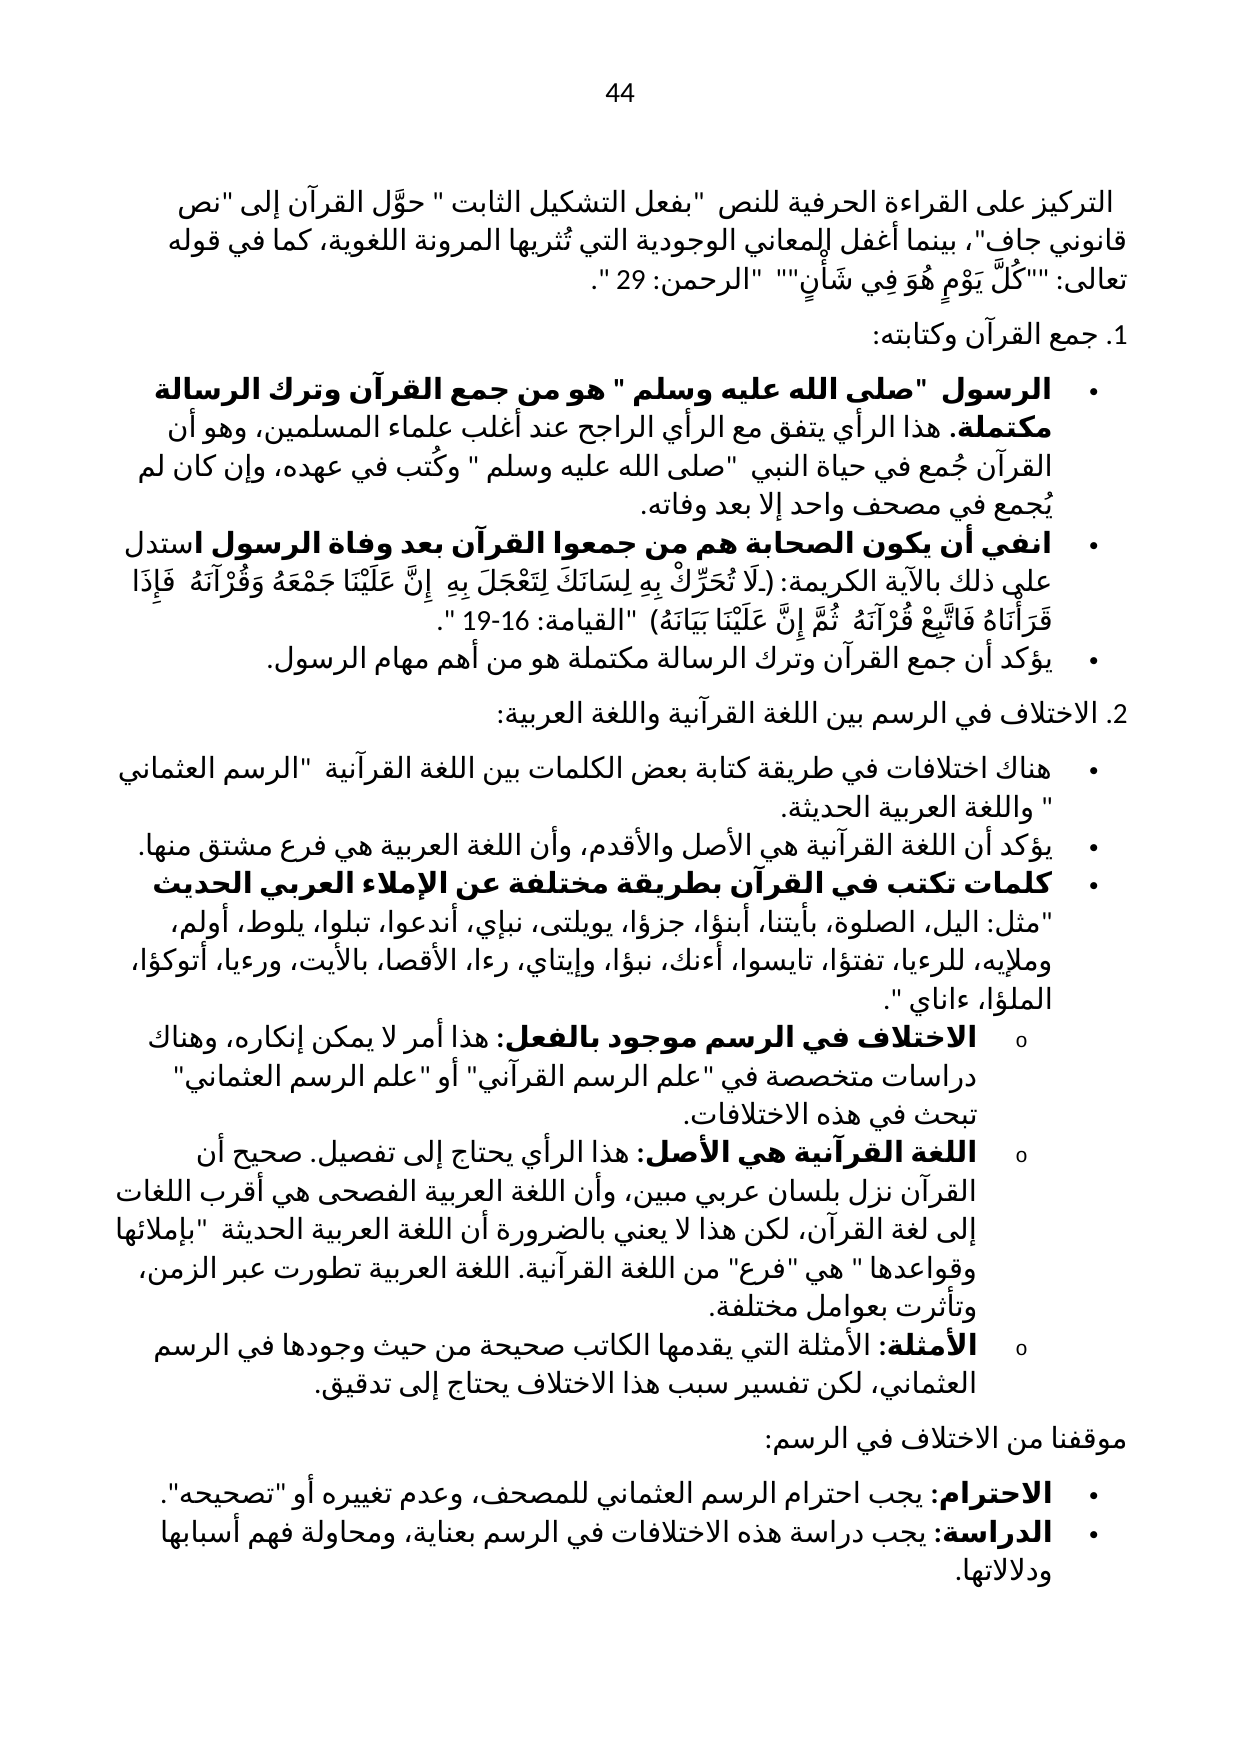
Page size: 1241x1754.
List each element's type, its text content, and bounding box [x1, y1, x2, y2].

list هناك اختلافات في طريقة كتابة بعض الكلمات بين اللغة القرآنية "الرسم العثماني " واللغة العربية الحديثة. [112, 750, 1090, 824]
list انفي أن يكون الصحابة هم من جمعوا القرآن بعد وفاة الرسول استدل على ذلك بالآية الكريمة: ﴿لَا تُحَرِّكْ بِهِ لِسَانَكَ لِتَعْجَلَ بِهِ إِنَّ عَلَيْنَا جَمْعَهُ وَقُرْآنَهُ فَإِذَا قَرَأْنَاهُ فَاتَّبِعْ قُرْآنَهُ ثُمَّ إِنَّ عَلَيْنَا بَيَانَهُ﴾ "القيامة: 16-19 ". [112, 525, 1090, 637]
list الاختلاف في الرسم موجود بالفعل: هذا أمر لا يمكن إنكاره، وهناك دراسات متخصصة في "علم الرسم القرآني" أو "علم الرسم العثماني" تبحث في هذه الاختلافات. [112, 1019, 1015, 1132]
text 1. جمع القرآن وكتابته: [112, 316, 1128, 351]
list الاحترام: يجب احترام الرسم العثماني للمصحف، وعدم تغييره أو "تصحيحه". [112, 1475, 1090, 1511]
list يؤكد أن اللغة القرآنية هي الأصل والأقدم، وأن اللغة العربية هي فرع مشتق منها. [112, 827, 1090, 863]
list الدراسة: يجب دراسة هذه الاختلافات في الرسم بعناية، ومحاولة فهم أسبابها ودلالاتها. [112, 1514, 1090, 1588]
list اللغة القرآنية هي الأصل: هذا الرأي يحتاج إلى تفصيل. صحيح أن القرآن نزل بلسان عربي مبين، وأن اللغة العربية الفصحى هي أقرب اللغات إلى لغة القرآن، لكن هذا لا يعني بالضرورة أن اللغة العربية الحديثة "بإملائها وقواعدها " هي "فرع" من اللغة القرآنية. اللغة العربية تطورت عبر الزمن، وتأثرت بعوامل مختلفة. [112, 1134, 1015, 1324]
list كلمات تكتب في القرآن بطريقة مختلفة عن الإملاء العربي الحديث "مثل: اليل، الصلوة، بأيتنا، أبنؤا، جزؤا، يويلتى، نبإي، أندعوا، تبلوا، يلوط، أولم، وملإيه، للرءيا، تفتؤا، تايسوا، أءنك، نبؤا، وإيتاي، رءا، الأقصا، بالأيت، ورءيا، أتوكؤا، الملؤا، ءاناي ". [112, 866, 1090, 1016]
text التركيز على القراءة الحرفية للنص "بفعل التشكيل الثابت " حوَّل القرآن إلى "نص قانوني جاف"، بينما أغفل المعاني الوجودية التي تُثريها المرونة اللغوية، كما في قوله تعالى: ""كُلَّ يَوْمٍ هُوَ فِي شَأْنٍ"" "الرحمن: 29 ". [112, 184, 1128, 296]
list الرسول "صلى الله عليه وسلم " هو من جمع القرآن وترك الرسالة مكتملة. هذا الرأي يتفق مع الرأي الراجح عند أغلب علماء المسلمين، وهو أن القرآن جُمع في حياة النبي "صلى الله عليه وسلم " وكُتب في عهده، وإن كان لم يُجمع في مصحف واحد إلا بعد وفاته. [112, 371, 1090, 522]
list يؤكد أن جمع القرآن وترك الرسالة مكتملة هو من أهم مهام الرسول. [112, 640, 1090, 676]
list الأمثلة: الأمثلة التي يقدمها الكاتب صحيحة من حيث وجودها في الرسم العثماني، لكن تفسير سبب هذا الاختلاف يحتاج إلى تدقيق. [112, 1327, 1015, 1401]
text 2. الاختلاف في الرسم بين اللغة القرآنية واللغة العربية: [112, 695, 1128, 731]
text موقفنا من الاختلاف في الرسم: [112, 1420, 1128, 1456]
